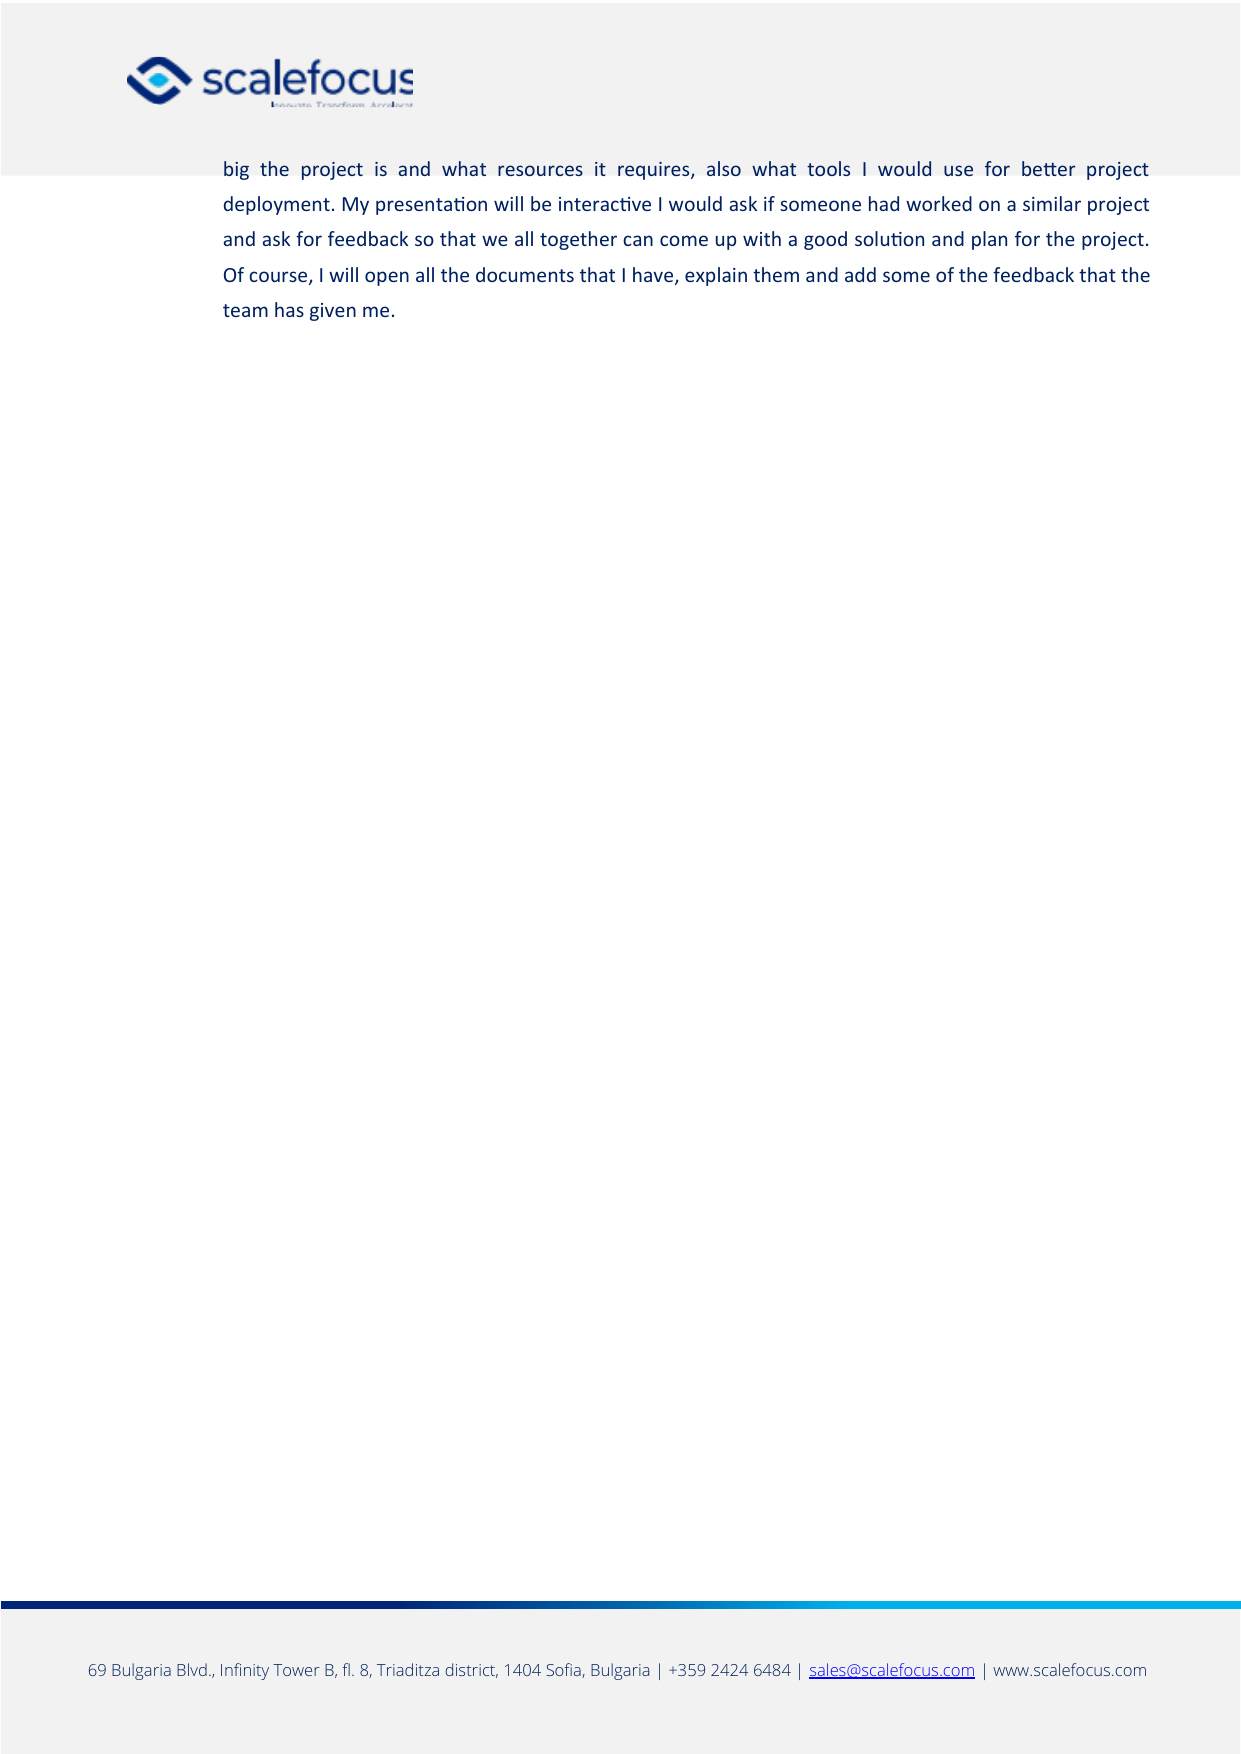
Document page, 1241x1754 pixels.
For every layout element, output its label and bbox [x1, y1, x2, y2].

list [185, 148, 1152, 325]
